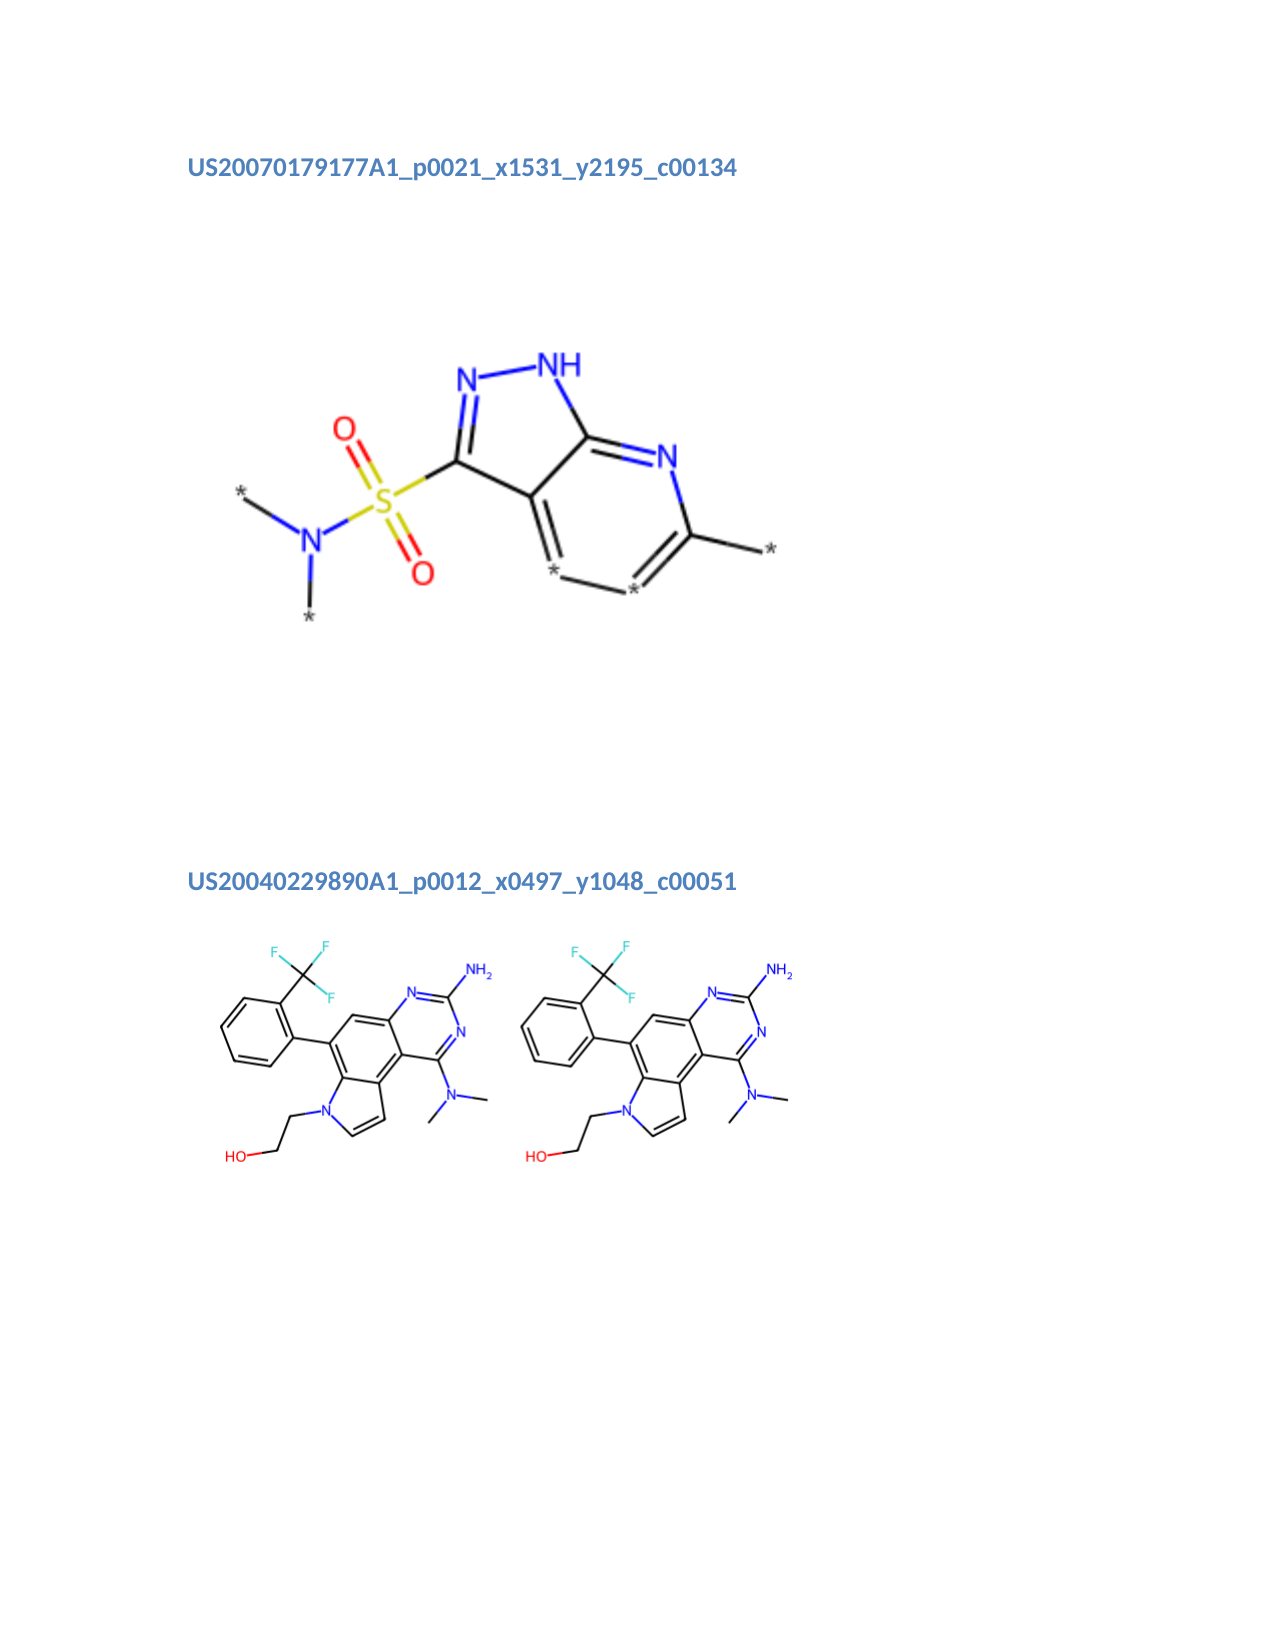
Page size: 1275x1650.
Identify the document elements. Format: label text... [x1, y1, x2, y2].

picture [206, 187, 807, 788]
subtitle US20040229890A1_p0012_x0497_y1048_c00051 [187, 864, 1087, 897]
picture [206, 901, 807, 1202]
subtitle US20070179177A1_p0021_x1531_y2195_c00134 [187, 150, 1087, 183]
